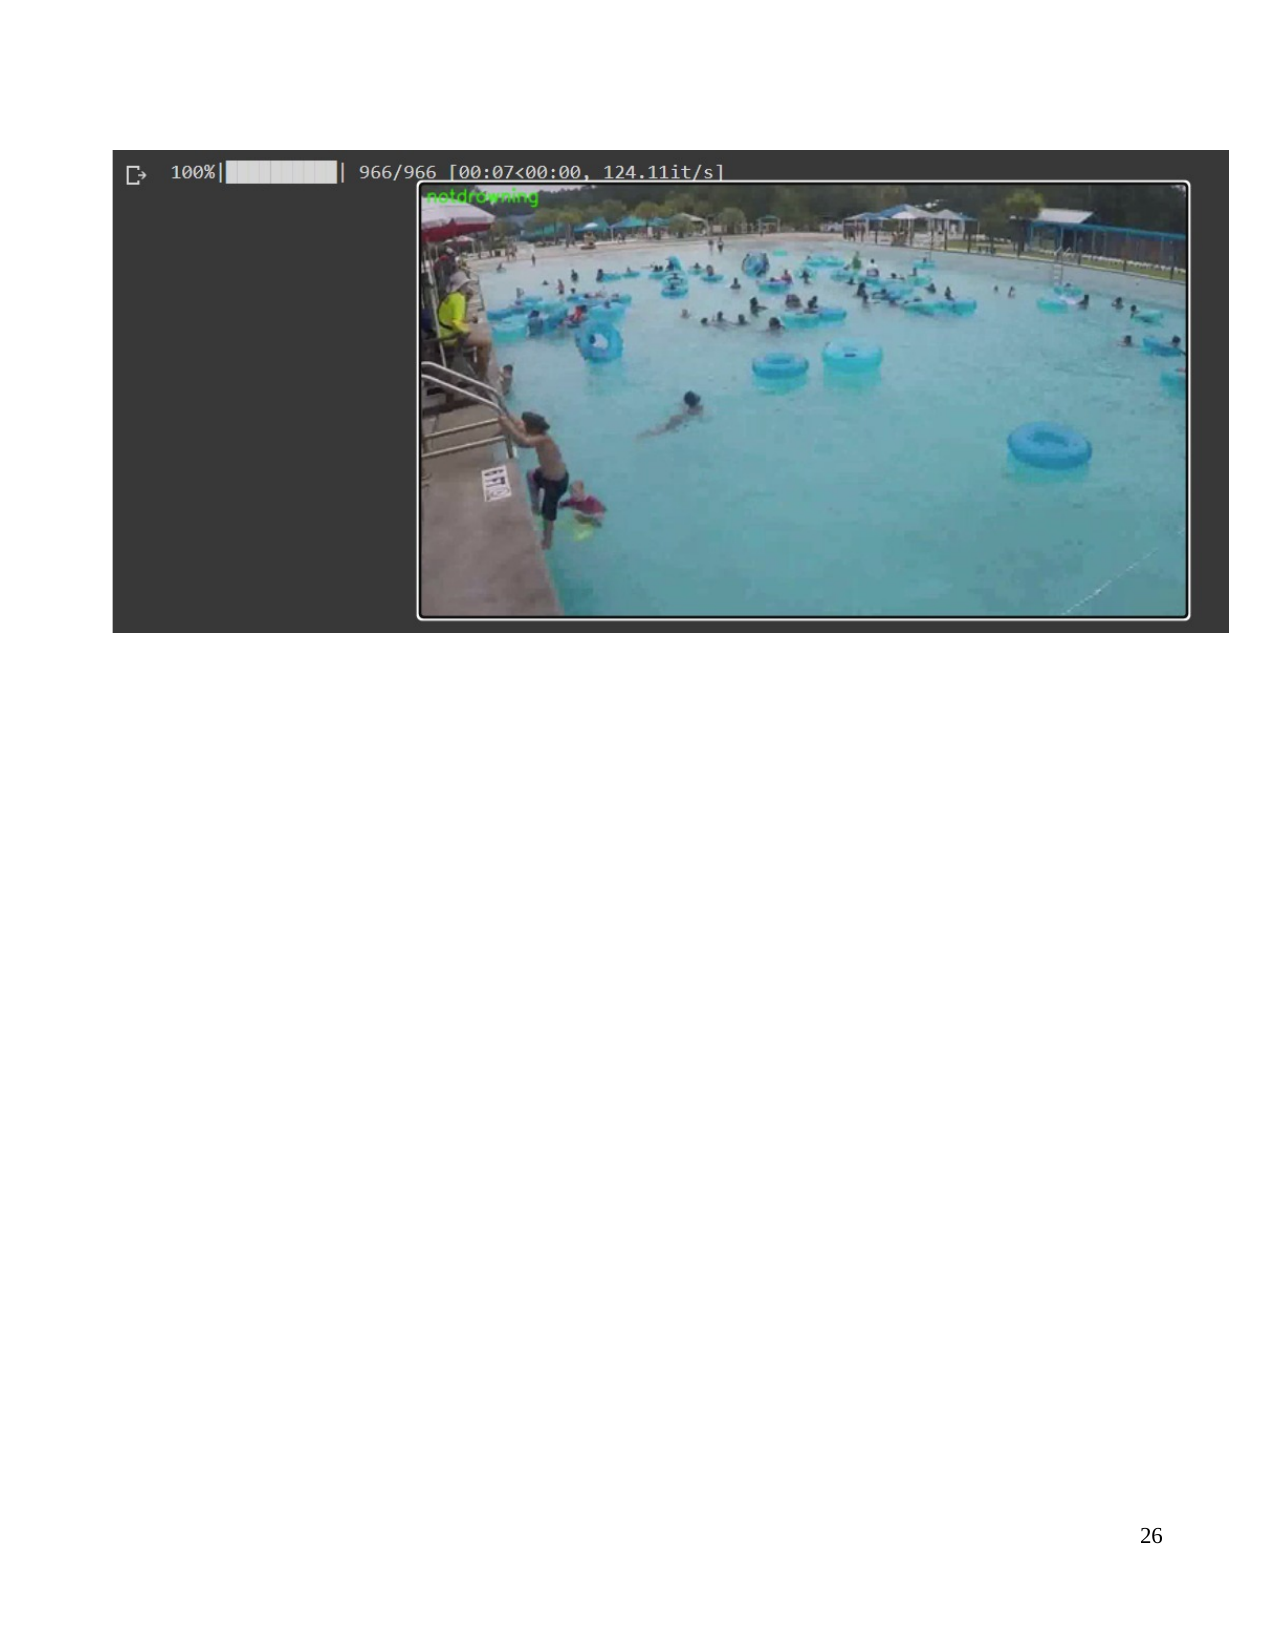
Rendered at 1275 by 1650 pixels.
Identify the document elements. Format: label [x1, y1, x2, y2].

picture [112, 150, 1229, 633]
